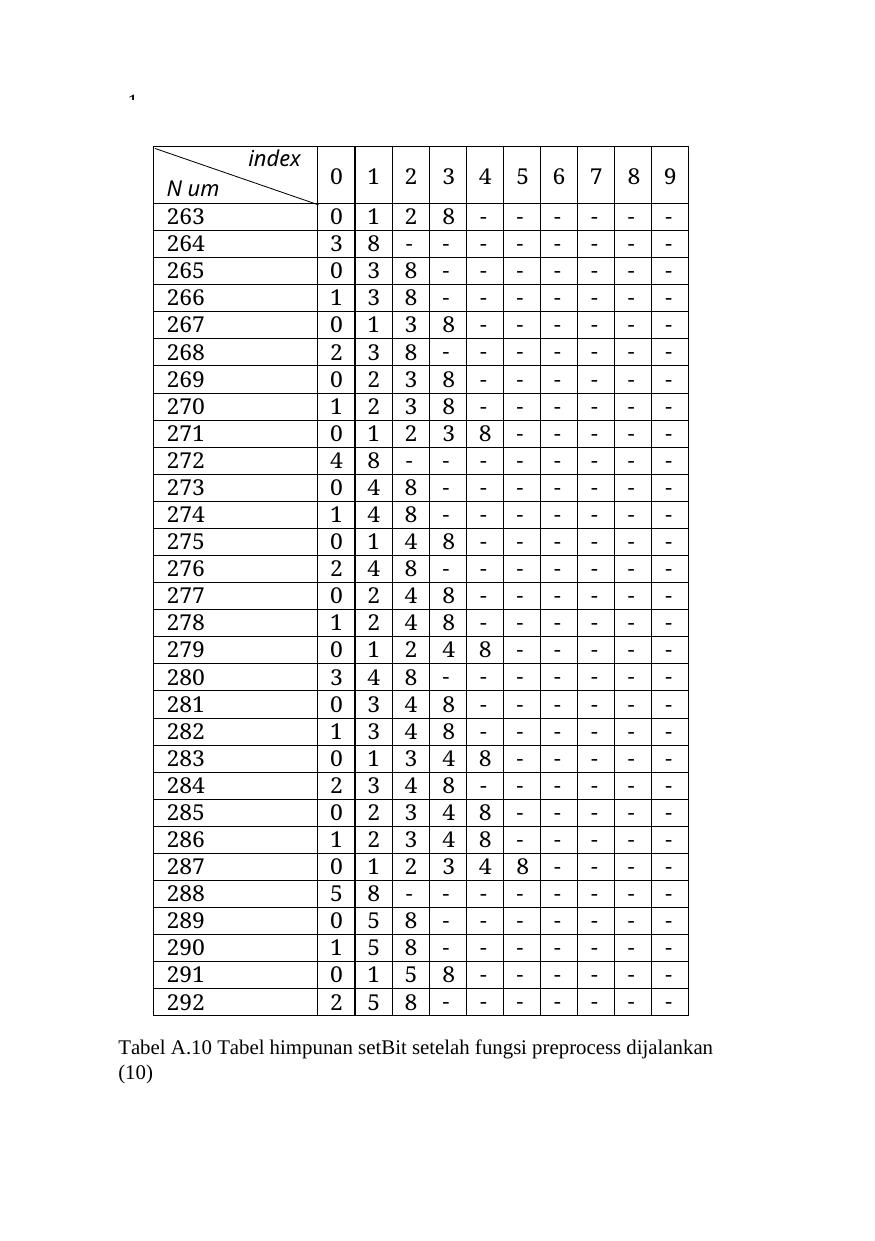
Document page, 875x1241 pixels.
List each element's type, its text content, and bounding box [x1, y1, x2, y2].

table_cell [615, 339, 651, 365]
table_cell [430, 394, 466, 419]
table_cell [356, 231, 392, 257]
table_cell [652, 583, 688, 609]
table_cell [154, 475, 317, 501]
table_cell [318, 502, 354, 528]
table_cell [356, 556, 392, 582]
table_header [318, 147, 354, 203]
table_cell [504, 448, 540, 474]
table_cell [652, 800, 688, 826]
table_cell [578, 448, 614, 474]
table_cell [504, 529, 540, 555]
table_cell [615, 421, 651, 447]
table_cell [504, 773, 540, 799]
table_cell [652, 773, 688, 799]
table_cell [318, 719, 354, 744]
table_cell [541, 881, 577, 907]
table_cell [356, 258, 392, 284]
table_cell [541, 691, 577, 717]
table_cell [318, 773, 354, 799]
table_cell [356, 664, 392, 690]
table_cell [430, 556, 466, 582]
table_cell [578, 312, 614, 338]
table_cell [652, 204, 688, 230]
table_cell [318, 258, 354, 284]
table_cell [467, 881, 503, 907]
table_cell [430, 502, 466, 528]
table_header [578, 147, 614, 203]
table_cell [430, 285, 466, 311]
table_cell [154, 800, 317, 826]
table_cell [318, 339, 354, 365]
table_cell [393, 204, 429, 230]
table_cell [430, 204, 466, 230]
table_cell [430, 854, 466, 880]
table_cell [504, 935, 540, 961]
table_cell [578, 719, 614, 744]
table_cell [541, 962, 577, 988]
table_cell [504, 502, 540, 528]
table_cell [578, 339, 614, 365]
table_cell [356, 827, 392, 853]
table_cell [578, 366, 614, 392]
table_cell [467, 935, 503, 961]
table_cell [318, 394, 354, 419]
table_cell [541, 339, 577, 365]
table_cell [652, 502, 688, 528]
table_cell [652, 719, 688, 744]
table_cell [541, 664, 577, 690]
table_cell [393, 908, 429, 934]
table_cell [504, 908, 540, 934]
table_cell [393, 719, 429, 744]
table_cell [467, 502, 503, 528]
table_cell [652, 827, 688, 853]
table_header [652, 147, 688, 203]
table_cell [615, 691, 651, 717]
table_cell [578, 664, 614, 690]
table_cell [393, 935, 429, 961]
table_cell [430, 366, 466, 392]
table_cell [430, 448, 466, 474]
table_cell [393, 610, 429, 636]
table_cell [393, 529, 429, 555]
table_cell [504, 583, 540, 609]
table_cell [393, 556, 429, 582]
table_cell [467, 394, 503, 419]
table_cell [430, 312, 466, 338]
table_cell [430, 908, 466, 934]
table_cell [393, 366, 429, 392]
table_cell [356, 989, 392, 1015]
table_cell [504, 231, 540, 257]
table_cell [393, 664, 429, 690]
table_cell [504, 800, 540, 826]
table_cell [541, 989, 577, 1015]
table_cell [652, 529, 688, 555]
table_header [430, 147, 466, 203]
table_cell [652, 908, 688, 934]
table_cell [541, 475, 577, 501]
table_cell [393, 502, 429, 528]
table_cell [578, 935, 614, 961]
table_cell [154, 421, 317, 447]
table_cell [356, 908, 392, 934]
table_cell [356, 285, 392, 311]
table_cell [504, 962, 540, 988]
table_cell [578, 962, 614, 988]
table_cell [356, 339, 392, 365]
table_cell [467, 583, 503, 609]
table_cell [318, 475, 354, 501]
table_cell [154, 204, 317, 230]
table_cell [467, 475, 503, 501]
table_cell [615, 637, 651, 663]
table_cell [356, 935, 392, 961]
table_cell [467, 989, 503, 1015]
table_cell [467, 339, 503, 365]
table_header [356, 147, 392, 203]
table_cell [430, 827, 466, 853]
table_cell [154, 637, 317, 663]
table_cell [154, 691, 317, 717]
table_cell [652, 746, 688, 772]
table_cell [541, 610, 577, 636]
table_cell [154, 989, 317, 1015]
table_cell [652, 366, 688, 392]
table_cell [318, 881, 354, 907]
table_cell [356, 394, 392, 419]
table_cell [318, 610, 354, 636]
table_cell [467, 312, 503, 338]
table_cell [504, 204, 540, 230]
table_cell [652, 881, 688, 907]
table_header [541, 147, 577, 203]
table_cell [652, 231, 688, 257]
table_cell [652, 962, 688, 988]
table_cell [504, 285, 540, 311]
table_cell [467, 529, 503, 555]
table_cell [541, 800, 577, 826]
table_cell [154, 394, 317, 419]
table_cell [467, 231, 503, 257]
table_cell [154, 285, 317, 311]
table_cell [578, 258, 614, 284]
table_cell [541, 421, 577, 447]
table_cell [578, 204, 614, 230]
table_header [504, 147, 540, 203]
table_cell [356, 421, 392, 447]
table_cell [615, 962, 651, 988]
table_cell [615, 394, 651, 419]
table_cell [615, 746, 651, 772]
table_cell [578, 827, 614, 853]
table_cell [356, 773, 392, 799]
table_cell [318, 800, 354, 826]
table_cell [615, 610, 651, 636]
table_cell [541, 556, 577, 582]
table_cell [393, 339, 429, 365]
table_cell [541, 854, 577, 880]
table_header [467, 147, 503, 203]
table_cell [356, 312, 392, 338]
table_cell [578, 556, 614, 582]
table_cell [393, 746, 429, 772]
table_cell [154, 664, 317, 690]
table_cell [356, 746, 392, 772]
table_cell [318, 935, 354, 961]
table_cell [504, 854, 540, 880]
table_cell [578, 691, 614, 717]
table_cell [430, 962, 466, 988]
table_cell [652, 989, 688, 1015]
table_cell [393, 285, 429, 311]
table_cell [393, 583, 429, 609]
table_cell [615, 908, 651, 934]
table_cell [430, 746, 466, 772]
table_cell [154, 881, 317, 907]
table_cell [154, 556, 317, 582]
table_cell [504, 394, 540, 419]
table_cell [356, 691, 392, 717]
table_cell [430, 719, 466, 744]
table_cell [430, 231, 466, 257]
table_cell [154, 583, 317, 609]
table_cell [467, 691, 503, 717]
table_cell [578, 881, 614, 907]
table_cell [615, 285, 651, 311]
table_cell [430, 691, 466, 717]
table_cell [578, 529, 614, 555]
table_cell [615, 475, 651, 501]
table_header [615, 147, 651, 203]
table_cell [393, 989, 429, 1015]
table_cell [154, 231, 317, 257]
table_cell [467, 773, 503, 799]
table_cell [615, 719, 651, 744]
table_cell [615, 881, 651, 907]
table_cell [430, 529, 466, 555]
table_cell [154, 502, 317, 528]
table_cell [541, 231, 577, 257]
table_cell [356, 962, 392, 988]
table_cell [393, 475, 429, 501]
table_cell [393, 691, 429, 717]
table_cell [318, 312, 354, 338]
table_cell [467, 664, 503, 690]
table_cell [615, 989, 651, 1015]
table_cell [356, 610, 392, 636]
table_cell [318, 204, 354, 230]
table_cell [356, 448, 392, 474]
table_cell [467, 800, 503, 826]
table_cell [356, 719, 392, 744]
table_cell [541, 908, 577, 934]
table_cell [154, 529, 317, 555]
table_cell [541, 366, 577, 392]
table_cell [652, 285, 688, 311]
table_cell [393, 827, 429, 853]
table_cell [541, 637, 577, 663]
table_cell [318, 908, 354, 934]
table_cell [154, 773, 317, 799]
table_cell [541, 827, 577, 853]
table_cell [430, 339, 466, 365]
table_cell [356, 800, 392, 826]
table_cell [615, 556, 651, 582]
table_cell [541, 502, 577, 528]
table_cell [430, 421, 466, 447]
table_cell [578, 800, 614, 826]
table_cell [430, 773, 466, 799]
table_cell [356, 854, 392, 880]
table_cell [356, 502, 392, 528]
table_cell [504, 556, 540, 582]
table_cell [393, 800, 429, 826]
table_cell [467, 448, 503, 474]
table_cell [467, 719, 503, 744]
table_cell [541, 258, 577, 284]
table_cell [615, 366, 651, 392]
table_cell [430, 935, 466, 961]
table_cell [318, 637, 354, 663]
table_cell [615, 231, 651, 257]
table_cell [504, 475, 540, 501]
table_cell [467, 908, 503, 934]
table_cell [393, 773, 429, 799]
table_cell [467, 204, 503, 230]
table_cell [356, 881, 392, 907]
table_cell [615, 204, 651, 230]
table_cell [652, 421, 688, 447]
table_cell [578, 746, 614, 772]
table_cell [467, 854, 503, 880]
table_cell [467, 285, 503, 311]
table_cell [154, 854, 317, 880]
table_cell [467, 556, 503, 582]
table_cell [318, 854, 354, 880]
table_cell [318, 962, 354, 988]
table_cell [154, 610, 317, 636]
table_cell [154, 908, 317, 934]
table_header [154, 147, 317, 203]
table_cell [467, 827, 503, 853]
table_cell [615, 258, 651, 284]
text Tabel A.10 Tabel himpunan setBit setelah fungsi preprocess dijalankan (10) [118, 1035, 727, 1084]
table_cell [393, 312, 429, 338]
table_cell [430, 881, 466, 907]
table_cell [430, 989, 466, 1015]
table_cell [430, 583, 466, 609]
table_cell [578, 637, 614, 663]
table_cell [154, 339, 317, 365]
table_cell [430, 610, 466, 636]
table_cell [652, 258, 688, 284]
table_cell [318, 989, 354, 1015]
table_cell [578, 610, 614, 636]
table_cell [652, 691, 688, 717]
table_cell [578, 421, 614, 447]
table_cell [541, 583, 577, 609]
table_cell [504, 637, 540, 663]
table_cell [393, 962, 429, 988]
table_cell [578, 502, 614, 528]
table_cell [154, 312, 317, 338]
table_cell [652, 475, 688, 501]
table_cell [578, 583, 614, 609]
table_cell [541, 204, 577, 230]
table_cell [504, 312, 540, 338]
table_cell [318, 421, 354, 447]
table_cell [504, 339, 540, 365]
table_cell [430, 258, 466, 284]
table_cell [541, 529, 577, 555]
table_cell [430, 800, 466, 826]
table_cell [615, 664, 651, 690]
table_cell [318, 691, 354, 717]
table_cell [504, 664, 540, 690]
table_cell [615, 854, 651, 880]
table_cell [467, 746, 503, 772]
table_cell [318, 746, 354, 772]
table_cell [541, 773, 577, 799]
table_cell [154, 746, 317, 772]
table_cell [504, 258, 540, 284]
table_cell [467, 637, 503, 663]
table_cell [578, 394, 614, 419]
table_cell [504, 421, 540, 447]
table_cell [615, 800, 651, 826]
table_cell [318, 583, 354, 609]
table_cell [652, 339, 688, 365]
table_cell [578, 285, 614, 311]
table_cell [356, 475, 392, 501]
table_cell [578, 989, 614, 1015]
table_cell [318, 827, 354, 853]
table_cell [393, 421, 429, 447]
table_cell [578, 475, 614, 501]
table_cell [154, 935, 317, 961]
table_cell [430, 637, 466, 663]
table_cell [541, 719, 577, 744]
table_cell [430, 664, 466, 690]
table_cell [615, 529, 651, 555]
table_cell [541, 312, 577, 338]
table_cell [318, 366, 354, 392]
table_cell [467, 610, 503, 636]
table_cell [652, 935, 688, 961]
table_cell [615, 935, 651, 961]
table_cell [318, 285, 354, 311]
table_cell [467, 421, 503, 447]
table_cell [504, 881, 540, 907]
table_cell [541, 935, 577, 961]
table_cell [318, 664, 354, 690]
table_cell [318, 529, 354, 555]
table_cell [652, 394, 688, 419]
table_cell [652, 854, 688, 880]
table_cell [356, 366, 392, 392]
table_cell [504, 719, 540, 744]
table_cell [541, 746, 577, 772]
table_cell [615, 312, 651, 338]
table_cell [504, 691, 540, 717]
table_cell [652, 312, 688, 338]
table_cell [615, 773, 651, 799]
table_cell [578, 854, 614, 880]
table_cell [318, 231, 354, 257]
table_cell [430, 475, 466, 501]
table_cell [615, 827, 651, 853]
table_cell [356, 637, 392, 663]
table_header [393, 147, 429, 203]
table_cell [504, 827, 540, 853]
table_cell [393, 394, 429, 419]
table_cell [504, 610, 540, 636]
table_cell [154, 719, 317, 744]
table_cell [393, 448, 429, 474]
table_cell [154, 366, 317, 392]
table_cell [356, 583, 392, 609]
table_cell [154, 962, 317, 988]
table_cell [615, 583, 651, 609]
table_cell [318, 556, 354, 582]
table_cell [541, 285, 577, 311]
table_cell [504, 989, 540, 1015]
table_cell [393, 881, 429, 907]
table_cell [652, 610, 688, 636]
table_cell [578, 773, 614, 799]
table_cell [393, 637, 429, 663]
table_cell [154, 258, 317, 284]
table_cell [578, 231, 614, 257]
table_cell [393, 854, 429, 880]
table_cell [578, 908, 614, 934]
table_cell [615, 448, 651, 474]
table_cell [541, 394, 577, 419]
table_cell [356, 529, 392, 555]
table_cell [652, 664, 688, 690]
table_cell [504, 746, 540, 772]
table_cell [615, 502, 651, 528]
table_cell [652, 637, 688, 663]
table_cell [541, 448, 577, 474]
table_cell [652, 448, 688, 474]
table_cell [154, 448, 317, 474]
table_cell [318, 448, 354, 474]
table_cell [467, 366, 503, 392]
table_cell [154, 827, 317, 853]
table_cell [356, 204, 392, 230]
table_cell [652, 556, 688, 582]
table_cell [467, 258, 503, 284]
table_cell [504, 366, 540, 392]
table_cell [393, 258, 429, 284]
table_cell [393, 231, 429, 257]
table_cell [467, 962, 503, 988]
